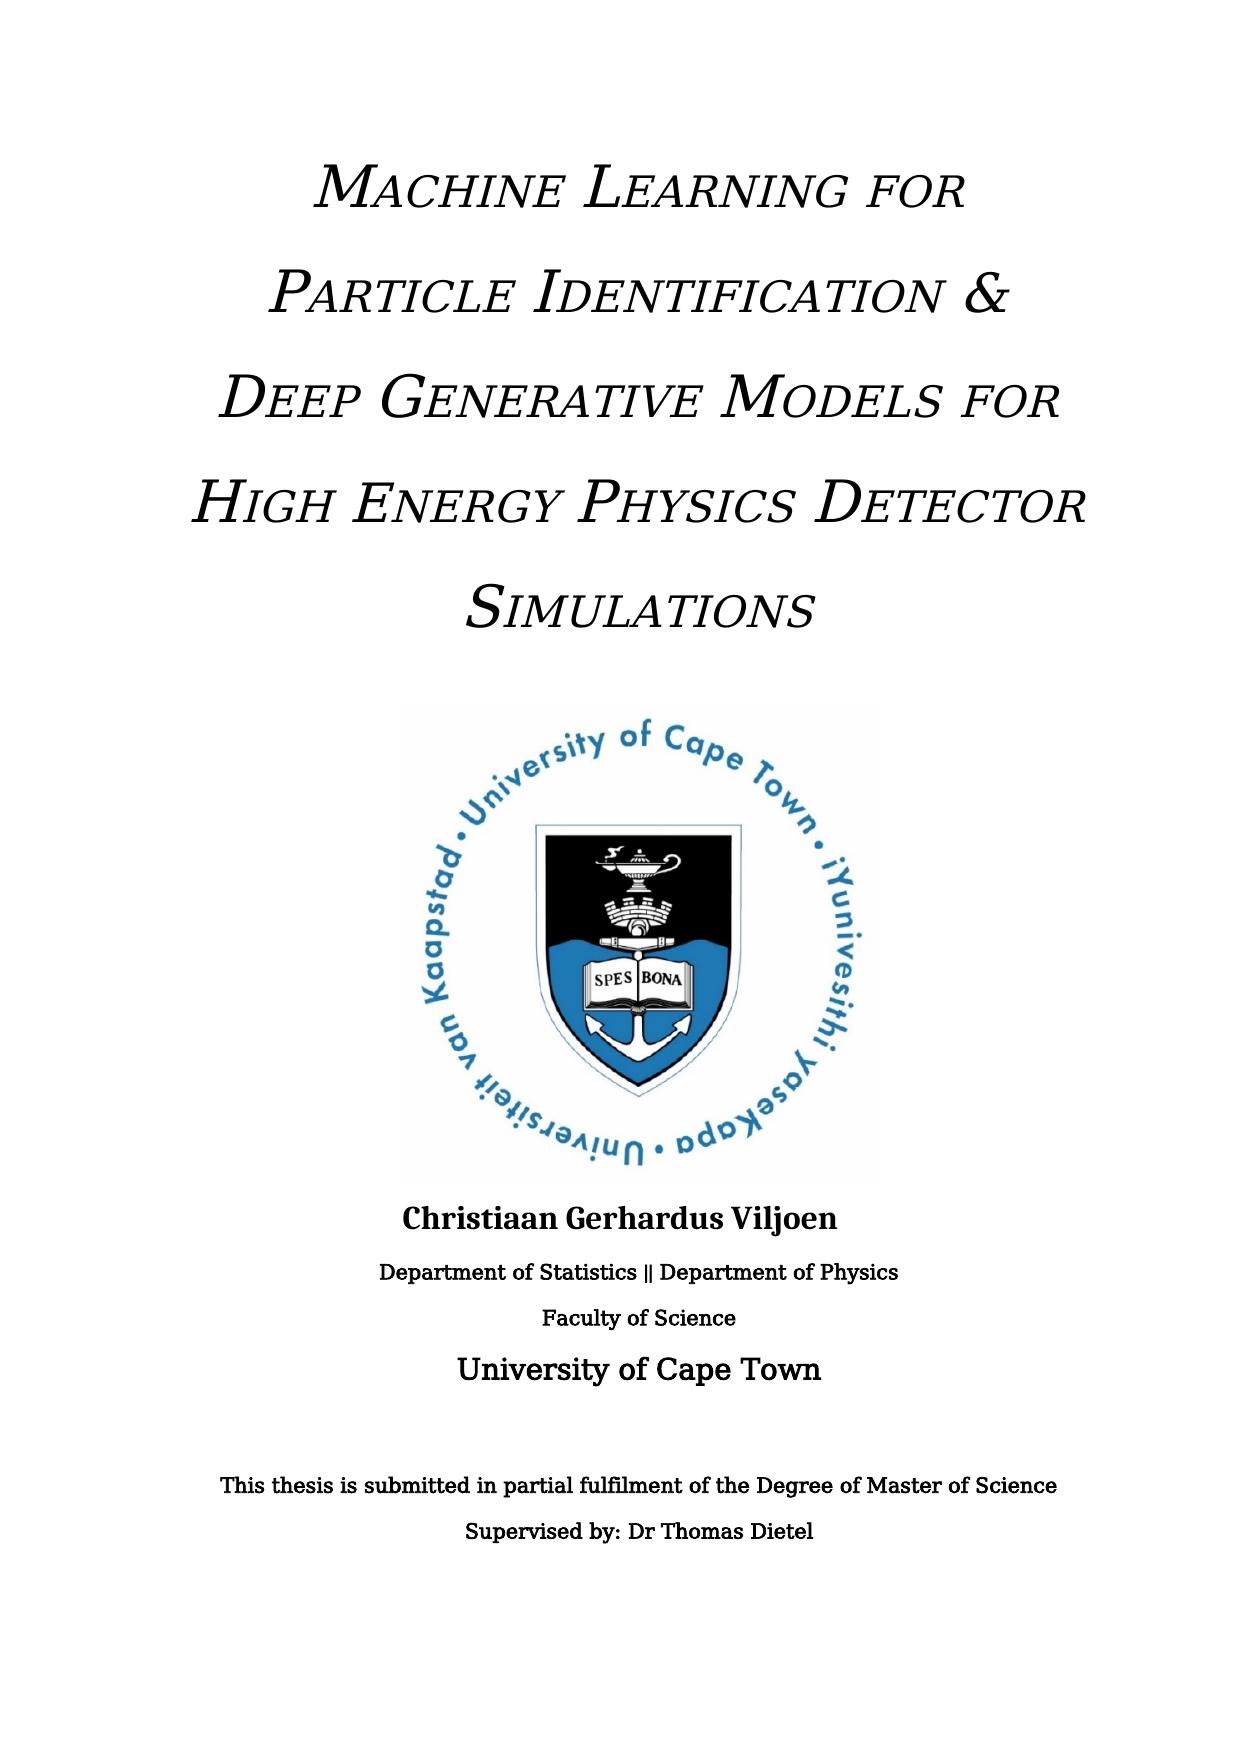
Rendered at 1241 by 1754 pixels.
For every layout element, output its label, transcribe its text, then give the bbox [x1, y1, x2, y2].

title Deep Generative Models for [187, 360, 1090, 430]
title High Energy Physics Detector Simulations [187, 465, 1090, 640]
text This thesis is submitted in partial fulfilment of the Degree of Master of Science [187, 1472, 1090, 1497]
text Department of Statistics || Department of Physics [187, 1259, 1090, 1284]
text Faculty of Science [187, 1304, 1090, 1329]
picture [398, 706, 880, 1179]
text Supervised by: Dr Thomas Dietel [187, 1518, 1090, 1543]
text University of Cape Town [187, 1350, 1090, 1385]
title Machine Learning for Particle Identification & [187, 150, 1090, 325]
